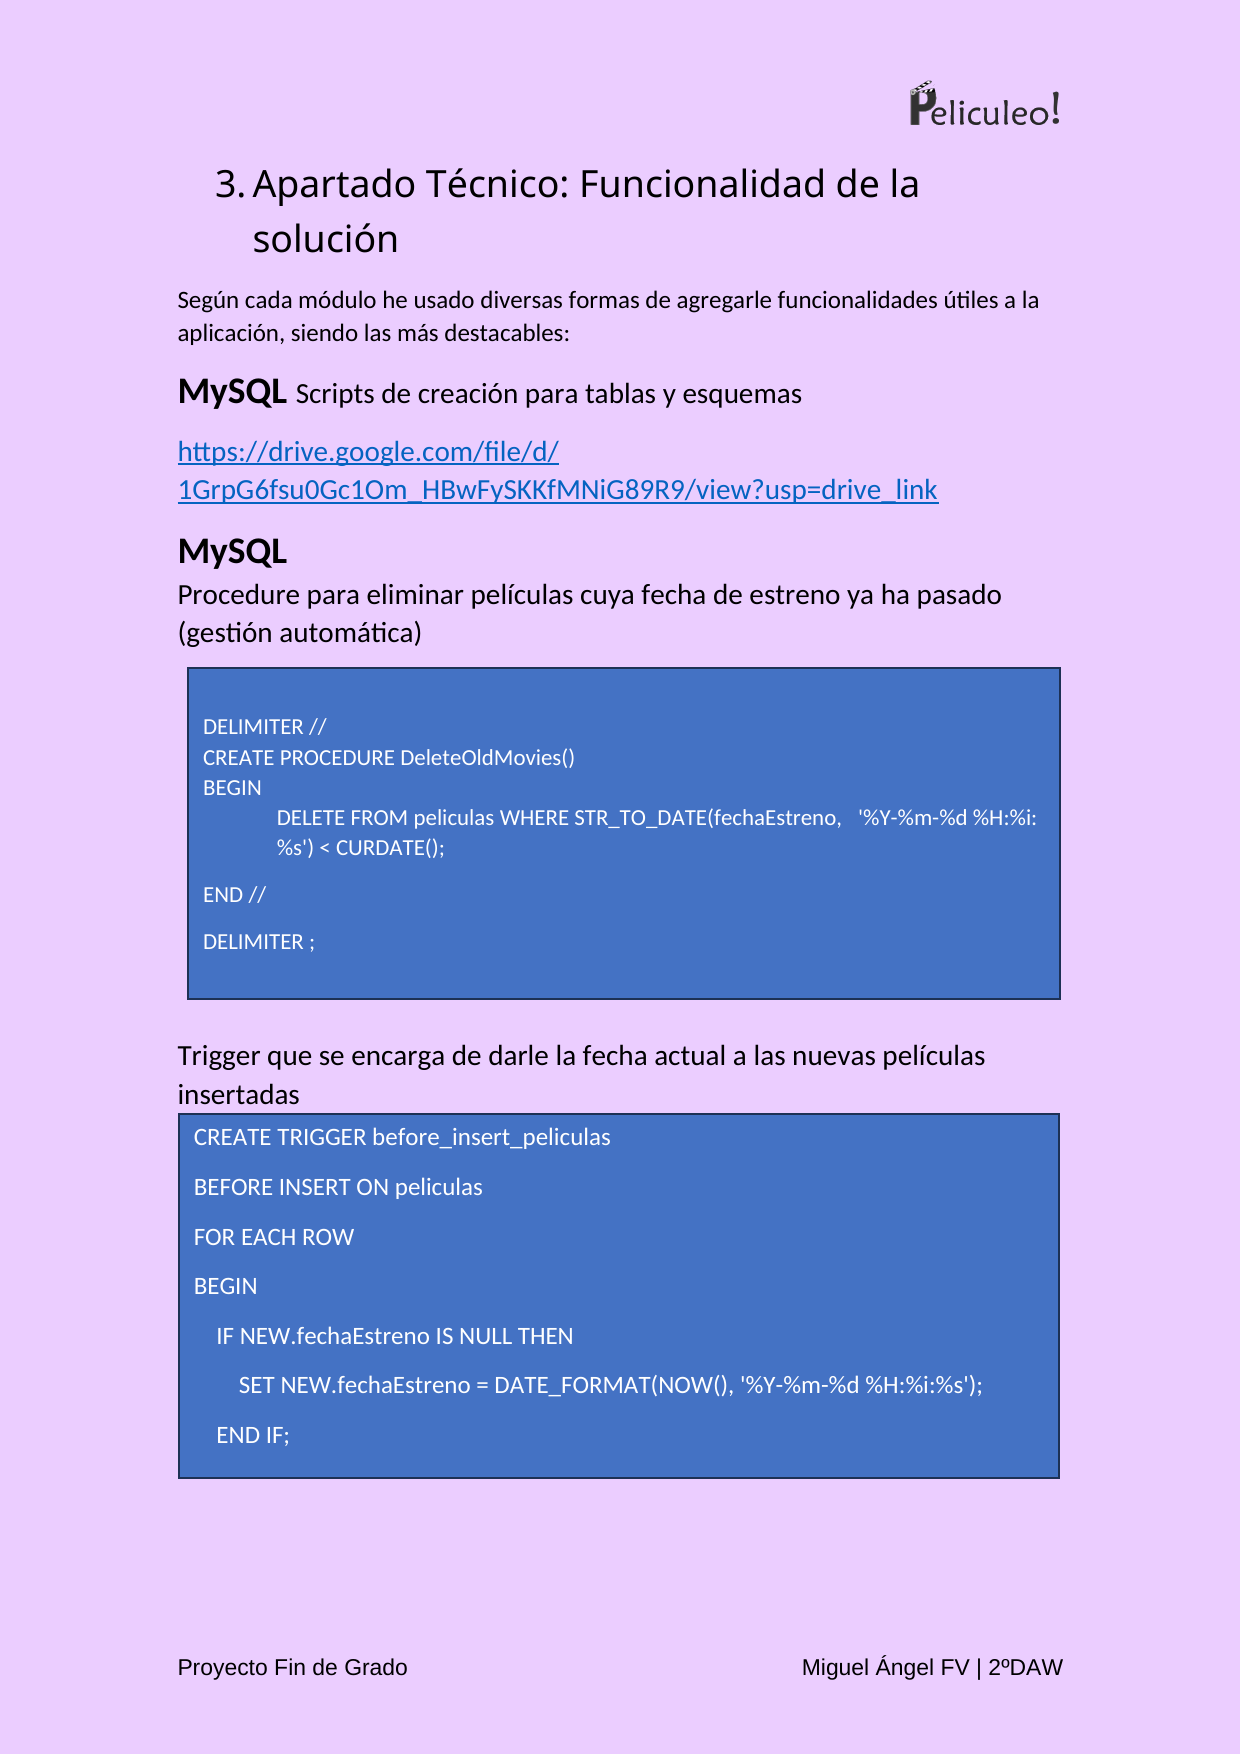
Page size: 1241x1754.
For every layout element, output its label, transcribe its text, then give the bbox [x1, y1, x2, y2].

text https://drive.google.com/file/d/1GrpG6fsu0Gc1Om_HBwFySKKfMNiG89R9/view?usp=drive_link [177, 433, 1063, 507]
text Procedure para eliminar películas cuya fecha de estreno ya ha pasado (gestión automática) [177, 576, 1063, 650]
text Según cada módulo he usado diversas formas de agregarle funcionalidades útiles a la aplicación, siendo las más destacables: [177, 284, 1063, 348]
list Apartado Técnico: Funcionalidad de la solución [215, 157, 1063, 264]
text MySQL Scripts de creación para tablas y esquemas [177, 367, 1063, 413]
text Trigger que se encarga de darle la fecha actual a las nuevas películas insertadas [177, 1037, 1063, 1111]
text MySQL [177, 527, 1063, 572]
